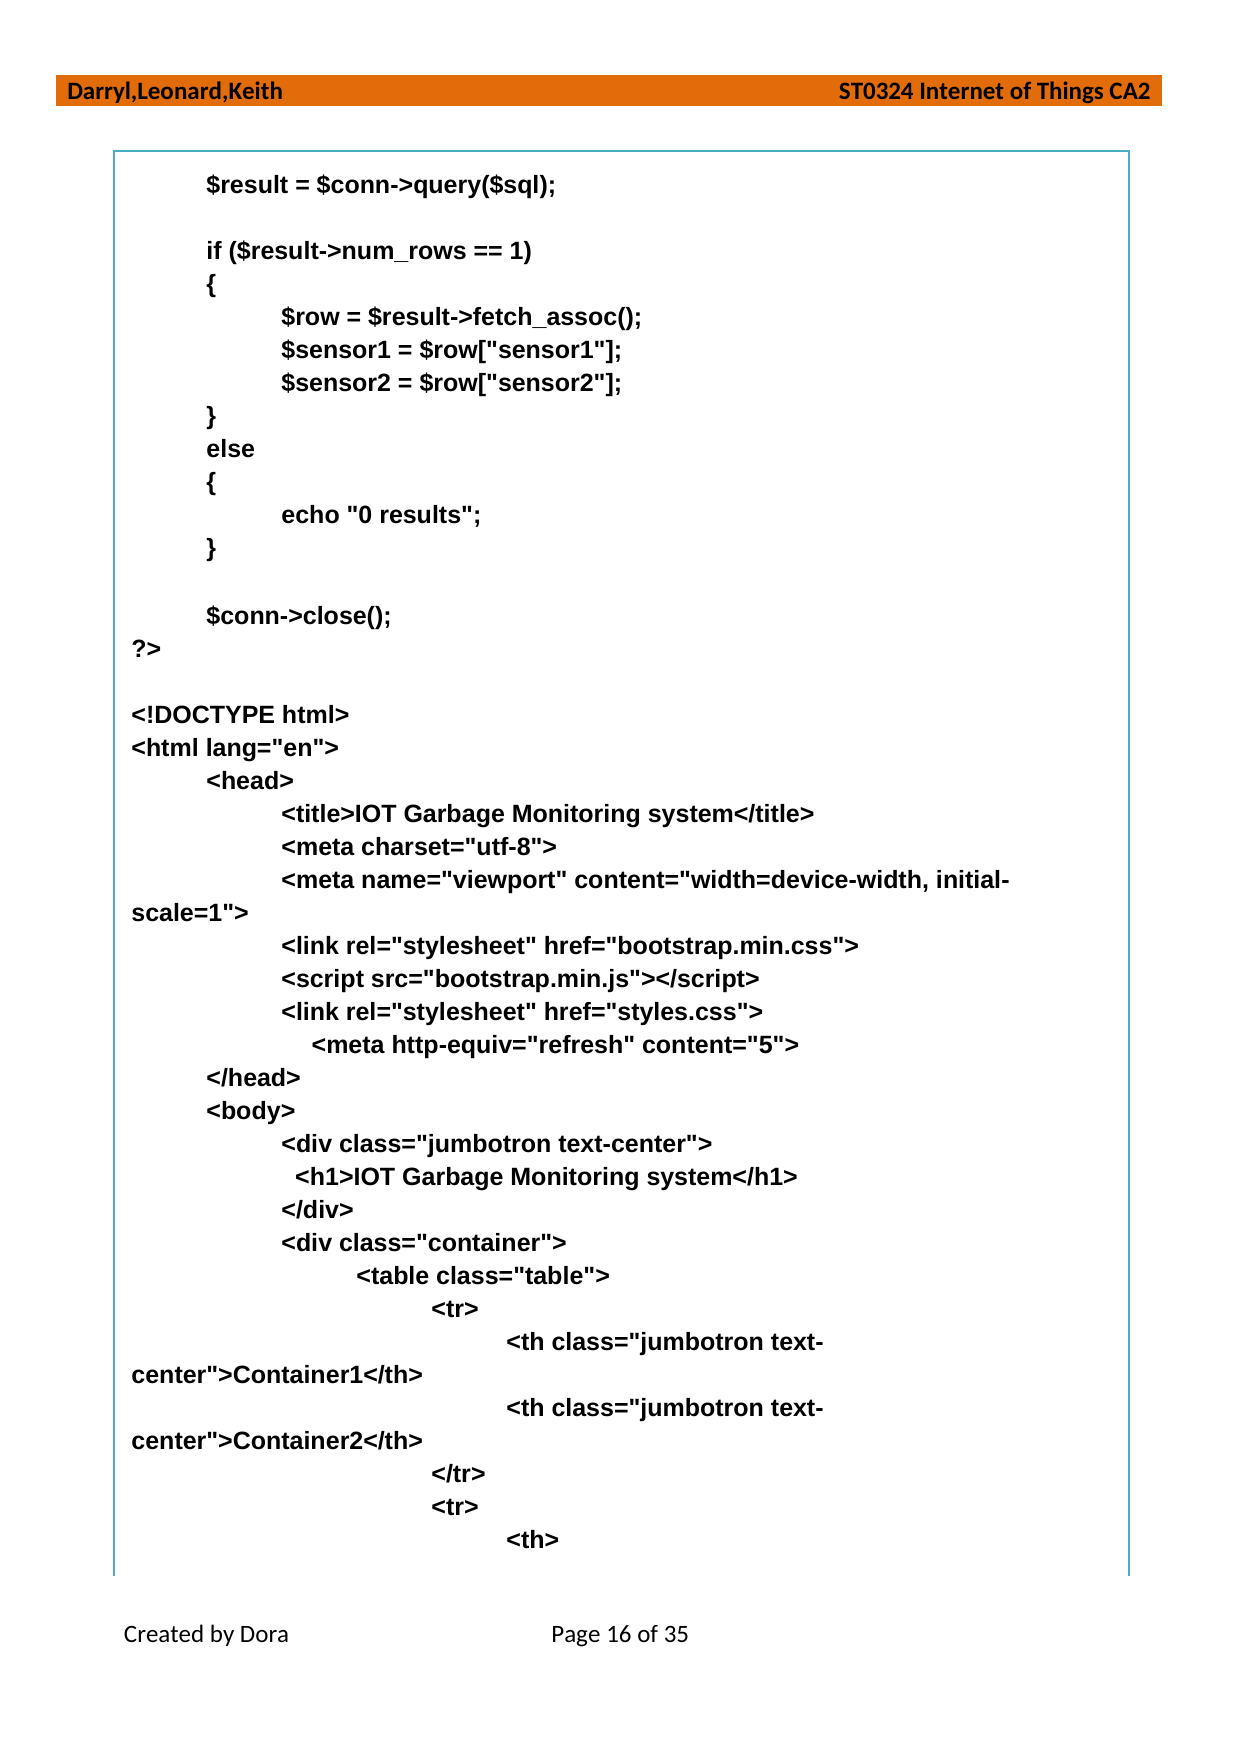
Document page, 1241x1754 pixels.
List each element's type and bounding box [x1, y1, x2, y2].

table_cell [115, 152, 1128, 1576]
